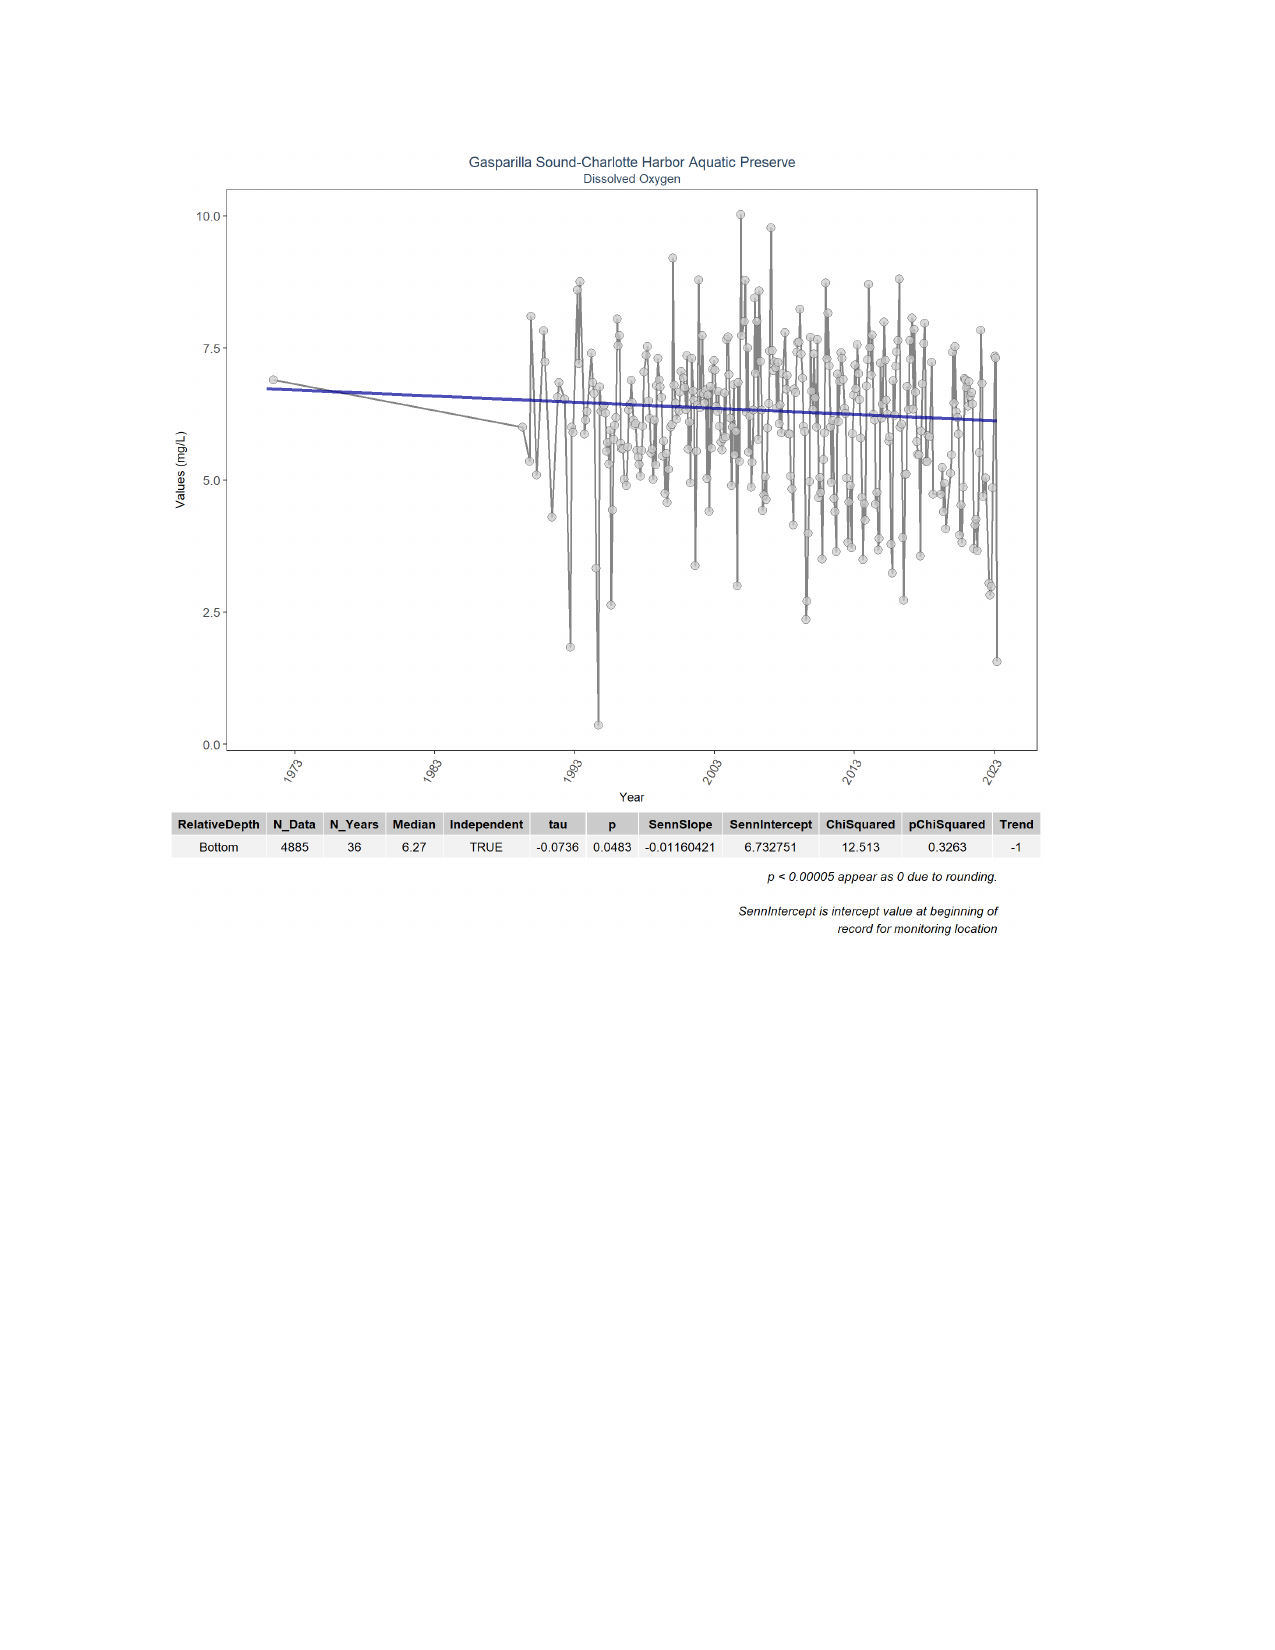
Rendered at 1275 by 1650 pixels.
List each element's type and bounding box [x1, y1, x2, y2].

picture [168, 150, 1044, 938]
